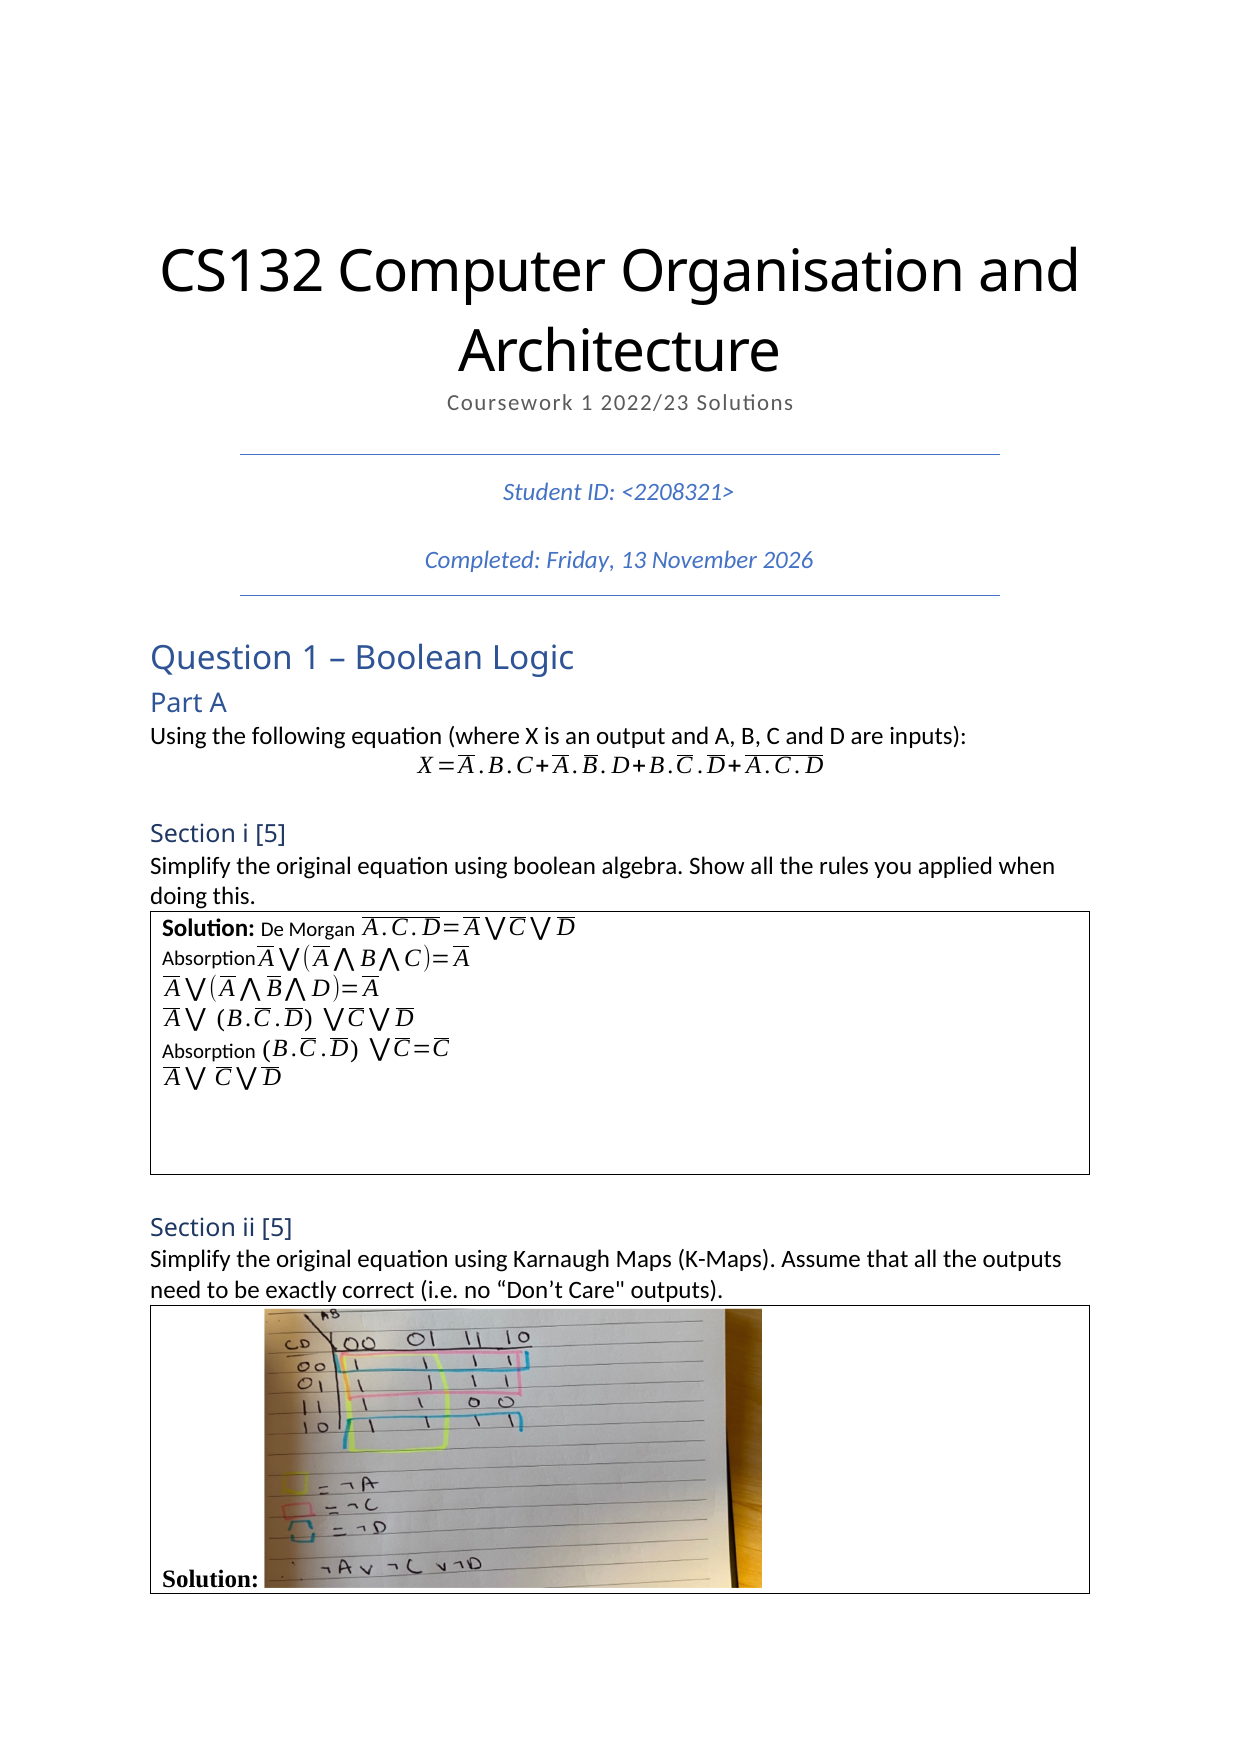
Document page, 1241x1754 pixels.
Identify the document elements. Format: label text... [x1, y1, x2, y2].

text Simplify the original equation using Karnaugh Maps (K-Maps). Assume that all the outputs need to be exactly correct (i.e. no “Don’t Care" outputs). [150, 1243, 1090, 1304]
subtitle Section i [5] [150, 816, 1090, 850]
subtitle Part A [150, 683, 1090, 720]
subtitle Coursework 1 2022/23 Solutions [150, 388, 1090, 416]
subtitle Section ii [5] [150, 1209, 1090, 1243]
table_header Solution: De Morgan Absorption () Absorption () [151, 912, 1089, 1174]
text Simplify the original equation using boolean algebra. Show all the rules you applied when doing this. [150, 850, 1090, 911]
picture [265, 1309, 761, 1587]
text Student ID: <2208321> [240, 455, 1000, 506]
subtitle Question 1 – Boolean Logic [150, 634, 1090, 679]
table_header Solution: [151, 1306, 1089, 1593]
title CS132 Computer Organisation and Architecture [150, 229, 1090, 388]
text Using the following equation (where X is an output and A, B, C and D are inputs): [150, 720, 1090, 751]
text Completed: Saturday, 26 November 2022 [240, 522, 1000, 595]
